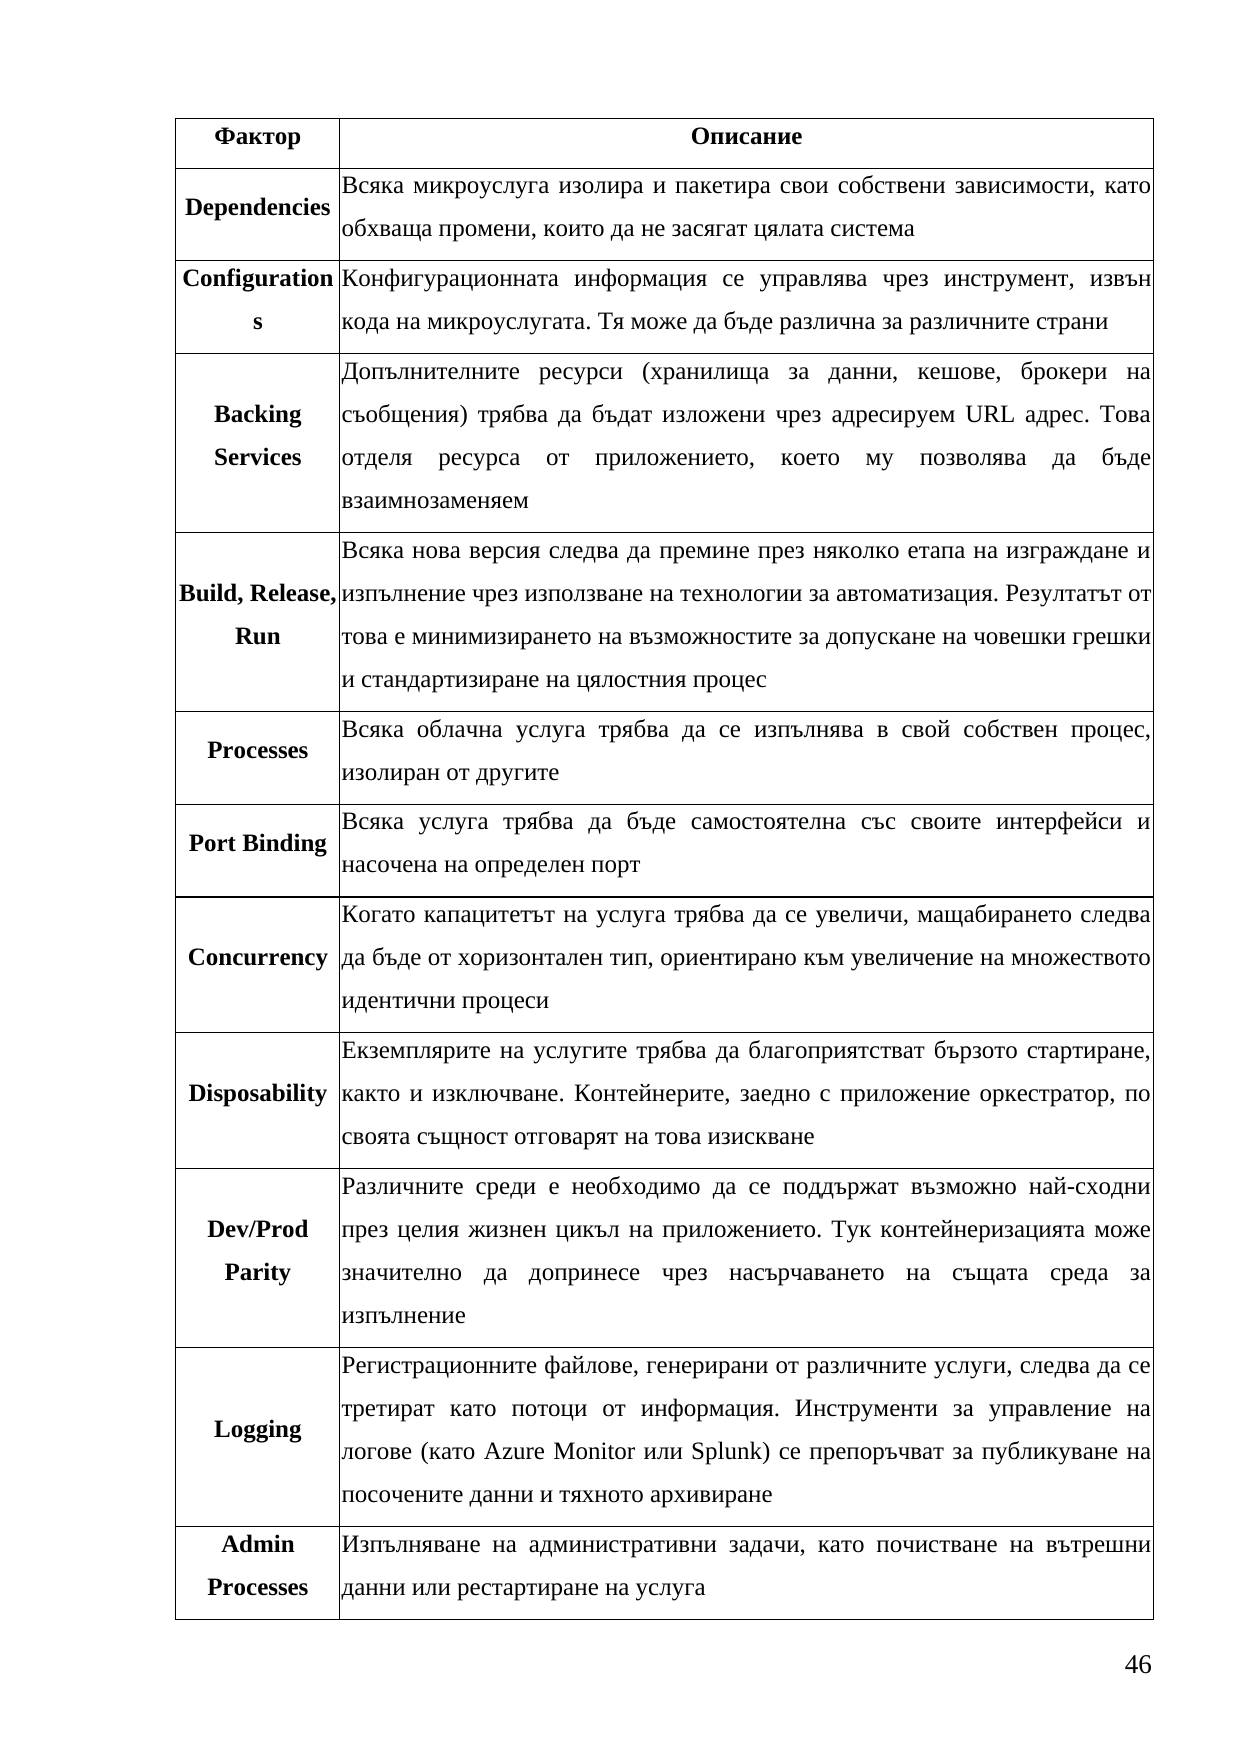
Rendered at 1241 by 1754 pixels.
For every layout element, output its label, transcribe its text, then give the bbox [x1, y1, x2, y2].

table_cell Когато капацитетът на услуга трябва да се увеличи, мащабирането следва да бъде от хоризонтален тип, ориентирано към увеличение на множеството идентични процеси [340, 898, 1153, 1032]
table_header Описание [340, 119, 1153, 168]
table_cell Concurrency [176, 898, 339, 1032]
table_cell Изпълняване на административни задачи, като почистване на вътрешни данни или рестартиране на услуга [340, 1527, 1153, 1619]
table_cell Port Binding [176, 805, 339, 896]
table_cell Всяка услуга трябва да бъде самостоятелна със своите интерфейси и насочена на определен порт [340, 805, 1153, 896]
table_cell Build, Release, Run [176, 533, 339, 711]
table_cell Processes [176, 712, 339, 804]
table_cell Disposability [176, 1033, 339, 1168]
table_cell Различните среди е необходимо да се поддържат възможно най-сходни през целия жизнен цикъл на приложението. Тук контейнеризацията може значително да допринесе чрез насърчаването на същата среда за изпълнение [340, 1169, 1153, 1347]
table_cell Допълнителните ресурси (хранилища за данни, кешове, брокери на съобщения) трябва да бъдат изложени чрез адресируем URL адрес. Това отделя ресурса от приложението, което му позволява да бъде взаимнозаменяем [340, 354, 1153, 532]
table_cell Configurations [176, 261, 339, 353]
table_cell Backing Services [176, 354, 339, 532]
table_cell Всяка нова версия следва да премине през няколко етапа на изграждане и изпълнение чрез използване на технологии за автоматизация. Резултатът от това е минимизирането на възможностите за допускане на човешки грешки и стандартизиране на цялостния процес [340, 533, 1153, 711]
table_header Фактор [176, 119, 339, 168]
table_cell Dev/Prod Parity [176, 1169, 339, 1347]
table_cell Всяка микроуслуга изолира и пакетира свои собствени зависимости, като обхваща промени, които да не засягат цялата система [340, 169, 1153, 260]
table_cell Екземплярите на услугите трябва да благоприятстват бързото стартиране, както и изключване. Контейнерите, заедно с приложение оркестратор, по своята същност отговарят на това изискване [340, 1033, 1153, 1168]
table_cell Logging [176, 1348, 339, 1526]
table_cell Конфигурационната информация се управлява чрез инструмент, извън кода на микроуслугата. Тя може да бъде различна за различните страни [340, 261, 1153, 353]
table_cell Dependencies [176, 169, 339, 260]
table_cell Всяка облачна услуга трябва да се изпълнява в свой собствен процес, изолиран от другите [340, 712, 1153, 804]
table_cell Admin Processes [176, 1527, 339, 1619]
table_cell Регистрационните файлове, генерирани от различните услуги, следва да се третират като потоци от информация. Инструменти за управление на логове (като Azure Monitor или Splunk) се препоръчват за публикуване на посочените данни и тяхното архивиране [340, 1348, 1153, 1526]
